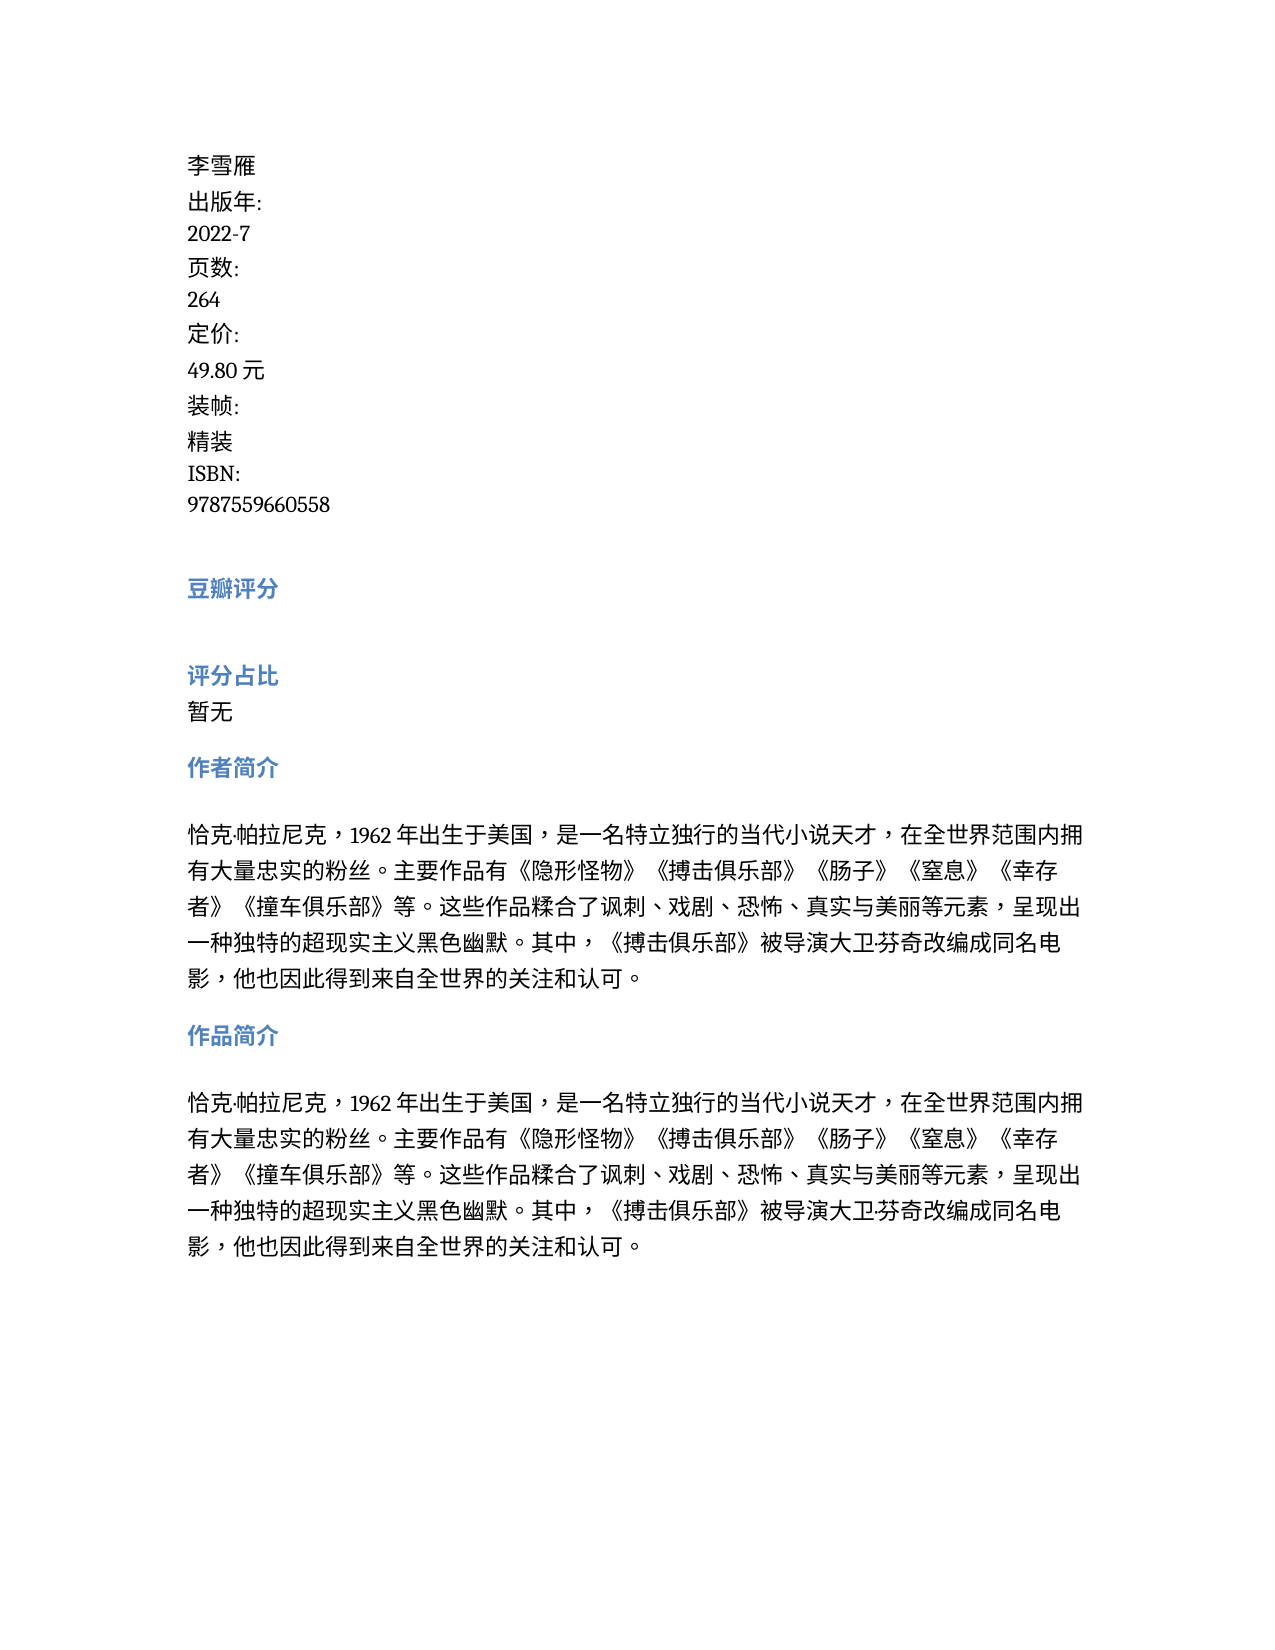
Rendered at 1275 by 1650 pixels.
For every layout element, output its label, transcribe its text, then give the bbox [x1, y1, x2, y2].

subtitle 作者简介 [187, 752, 1087, 783]
text 暂无 [187, 696, 1087, 727]
subtitle 作品简介 [187, 1020, 1087, 1051]
subtitle 评分占比 [187, 659, 1087, 691]
text 恰克·帕拉尼克，1962年出生于美国，是一名特立独行的当代小说天才，在全世界范围内拥有大量忠实的粉丝。主要作品有《隐形怪物》《搏击俱乐部》《肠子》《窒息》《幸存者》《撞车俱乐部》等。这些作品糅合了讽刺、戏剧、恐怖、真实与美丽等元素，呈现出一种独特的超现实主义黑色幽默。其中，《搏击俱乐部》被导演大卫·芬奇改编成同名电影，他也因此得到来自全世界的关注和认可。 [187, 1056, 1087, 1262]
subtitle 豆瓣评分 [187, 573, 1087, 604]
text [187, 150, 1087, 548]
text 恰克·帕拉尼克，1962年出生于美国，是一名特立独行的当代小说天才，在全世界范围内拥有大量忠实的粉丝。主要作品有《隐形怪物》《搏击俱乐部》《肠子》《窒息》《幸存者》《撞车俱乐部》等。这些作品糅合了讽刺、戏剧、恐怖、真实与美丽等元素，呈现出一种独特的超现实主义黑色幽默。其中，《搏击俱乐部》被导演大卫·芬奇改编成同名电影，他也因此得到来自全世界的关注和认可。 [187, 788, 1087, 994]
